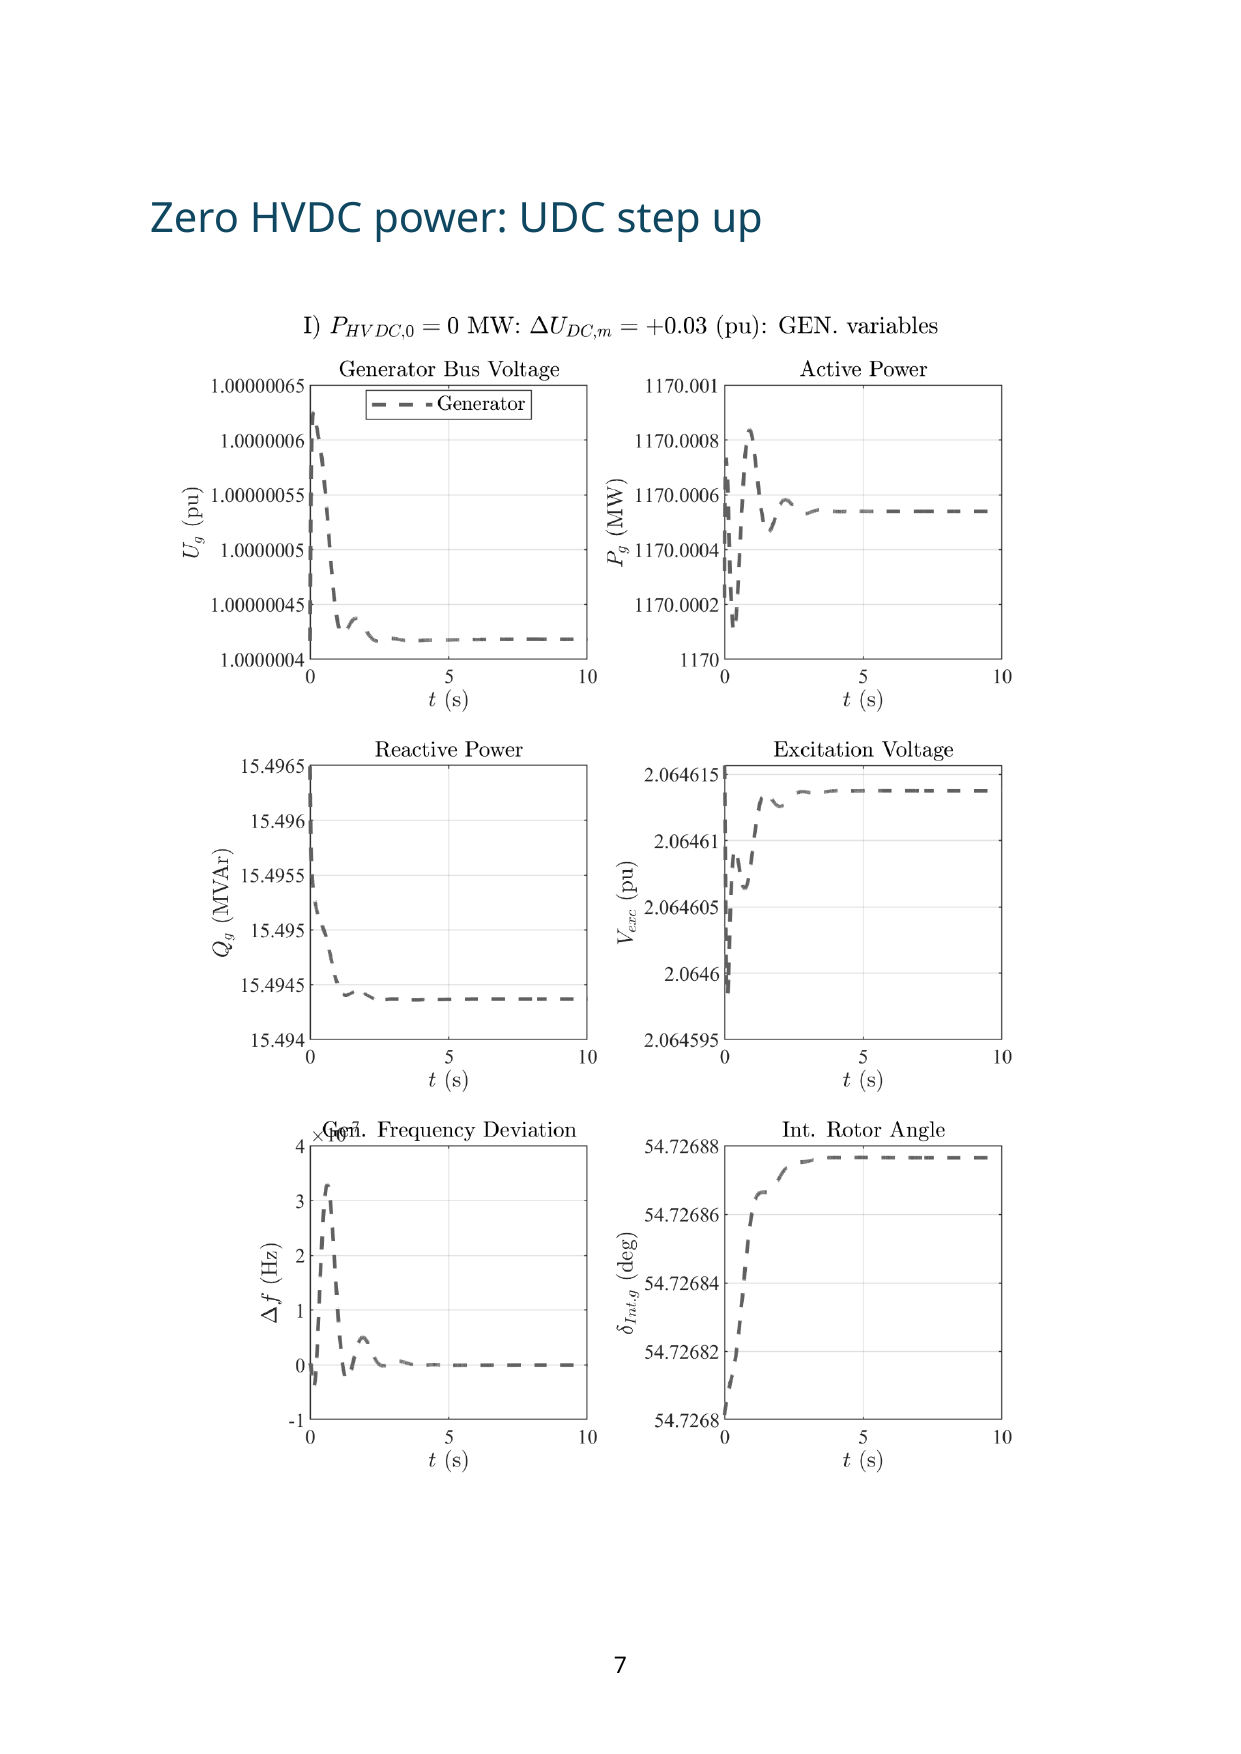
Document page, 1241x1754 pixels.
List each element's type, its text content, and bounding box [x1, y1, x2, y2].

subtitle Zero HVDC power: UDC step up [150, 187, 1090, 244]
picture [150, 257, 1091, 1559]
